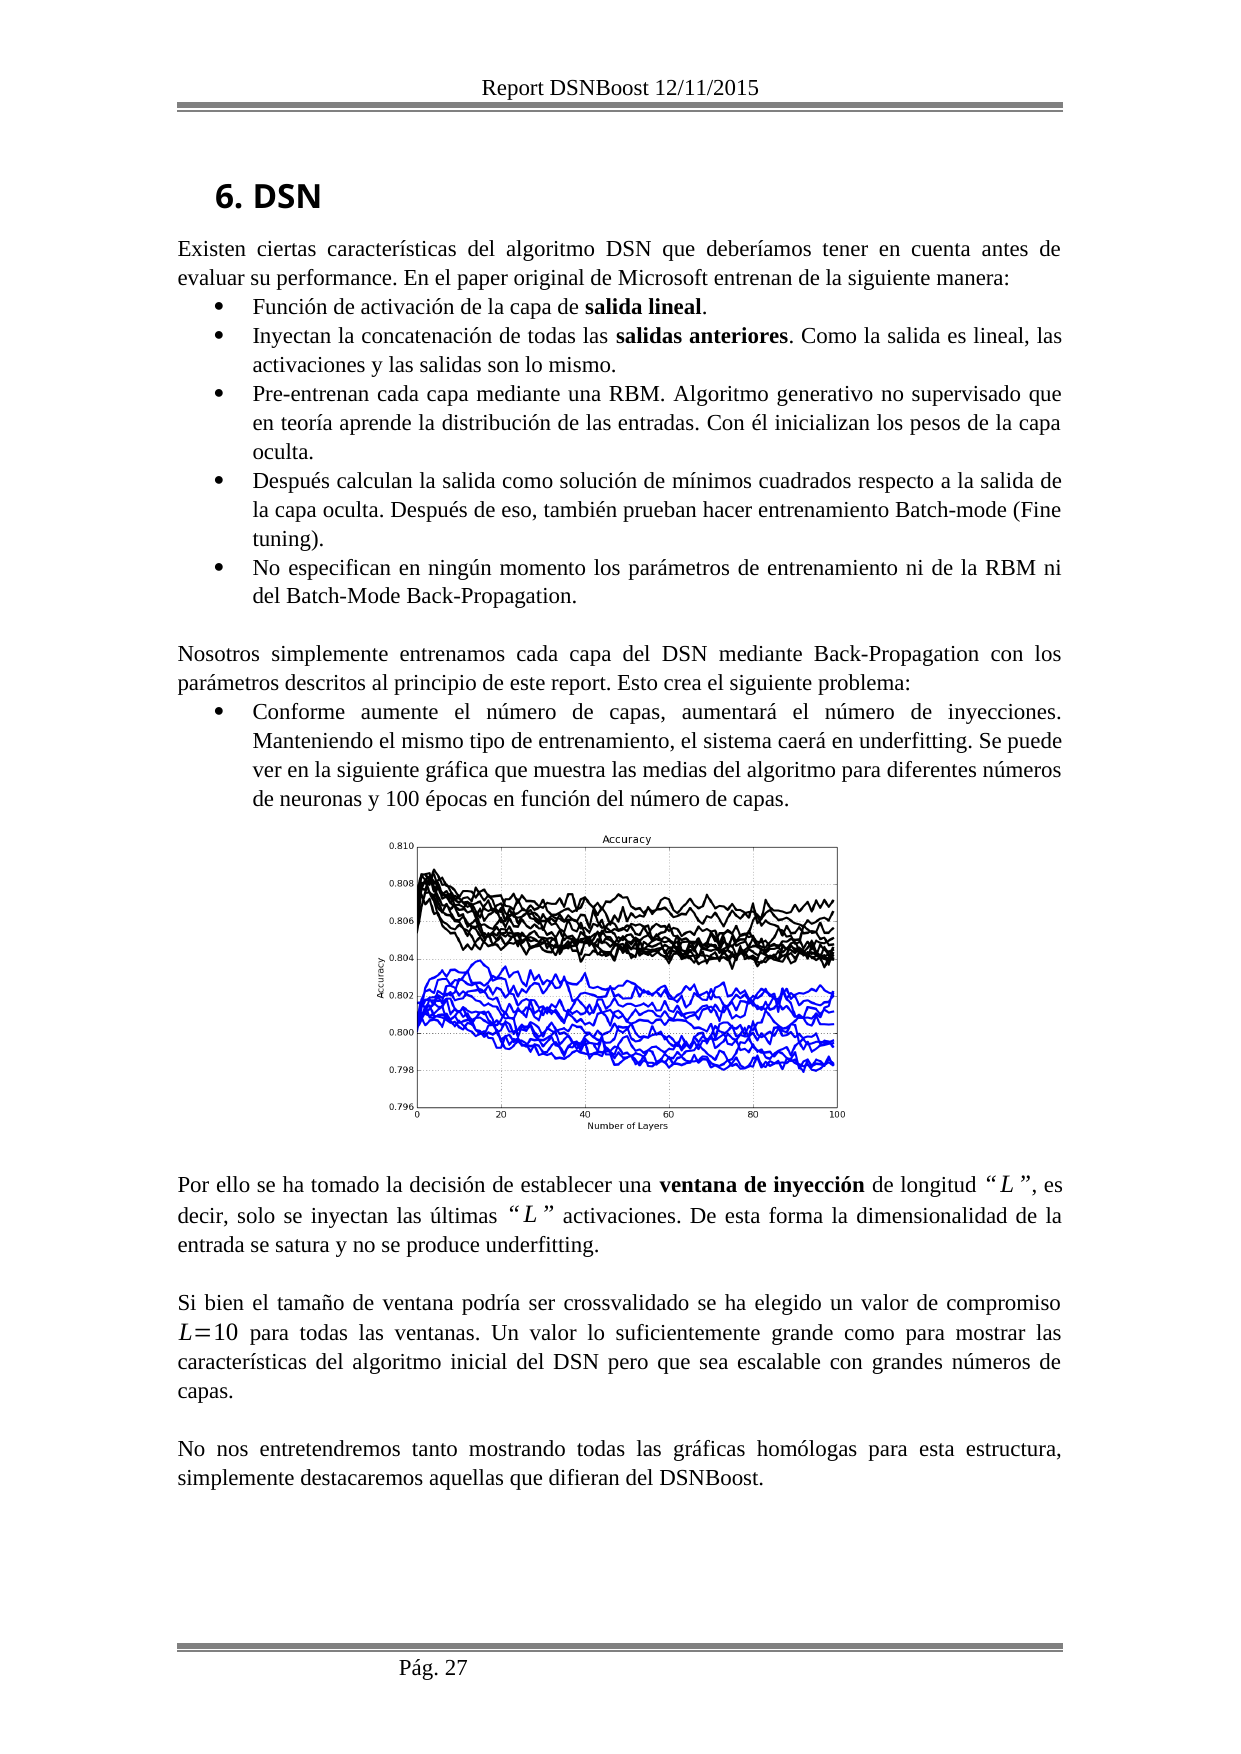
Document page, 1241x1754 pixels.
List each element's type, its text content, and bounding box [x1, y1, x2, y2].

list Inyectan la concatenación de todas las salidas anteriores. Como la salida es lineal, las activaciones y las salidas son lo mismo. [215, 322, 1063, 377]
text Si bien el tamaño de ventana podría ser crossvalidado se ha elegido un valor de compromiso para todas las ventanas. Un valor lo suficientemente grande como para mostrar las características del algoritmo inicial del DSN pero que sea escalable con grandes números de capas. [177, 1289, 1063, 1404]
list Pre-entrenan cada capa mediante una RBM. Algoritmo generativo no supervisado que en teoría aprende la distribución de las entradas. Con él inicializan los pesos de la capa oculta. [215, 380, 1063, 464]
text Existen ciertas características del algoritmo DSN que deberíamos tener en cuenta antes de evaluar su performance. En el paper original de Microsoft entrenan de la siguiente manera: [177, 235, 1063, 290]
text Nosotros simplemente entrenamos cada capa del DSN mediante Back-Propagation con los parámetros descritos al principio de este report. Esto crea el siguiente problema: [177, 640, 1063, 696]
list Función de activación de la capa de salida lineal. [215, 293, 1063, 319]
subtitle DSN [215, 173, 1063, 218]
text No nos entretendremos tanto mostrando todas las gráficas homólogas para esta estructura, simplemente destacaremos aquellas que difieran del DSNBoost. [177, 1435, 1063, 1491]
picture [349, 814, 891, 1140]
list No especifican en ningún momento los parámetros de entrenamiento ni de la RBM ni del Batch-Mode Back-Propagation. [215, 553, 1063, 609]
list Después calculan la salida como solución de mínimos cuadrados respecto a la salida de la capa oculta. Después de eso, también prueban hacer entrenamiento Batch-mode (Fine tuning). [215, 467, 1063, 551]
text Por ello se ha tomado la decisión de establecer una ventana de inyección de longitud , es decir, solo se inyectan las últimas activaciones. De esta forma la dimensionalidad de la entrada se satura y no se produce underfitting. [177, 1171, 1063, 1258]
list Conforme aumente el número de capas, aumentará el número de inyecciones. Manteniendo el mismo tipo de entrenamiento, el sistema caerá en underfitting. Se puede ver en la siguiente gráfica que muestra las medias del algoritmo para diferentes números de neuronas y 100 épocas en función del número de capas. [215, 698, 1063, 812]
